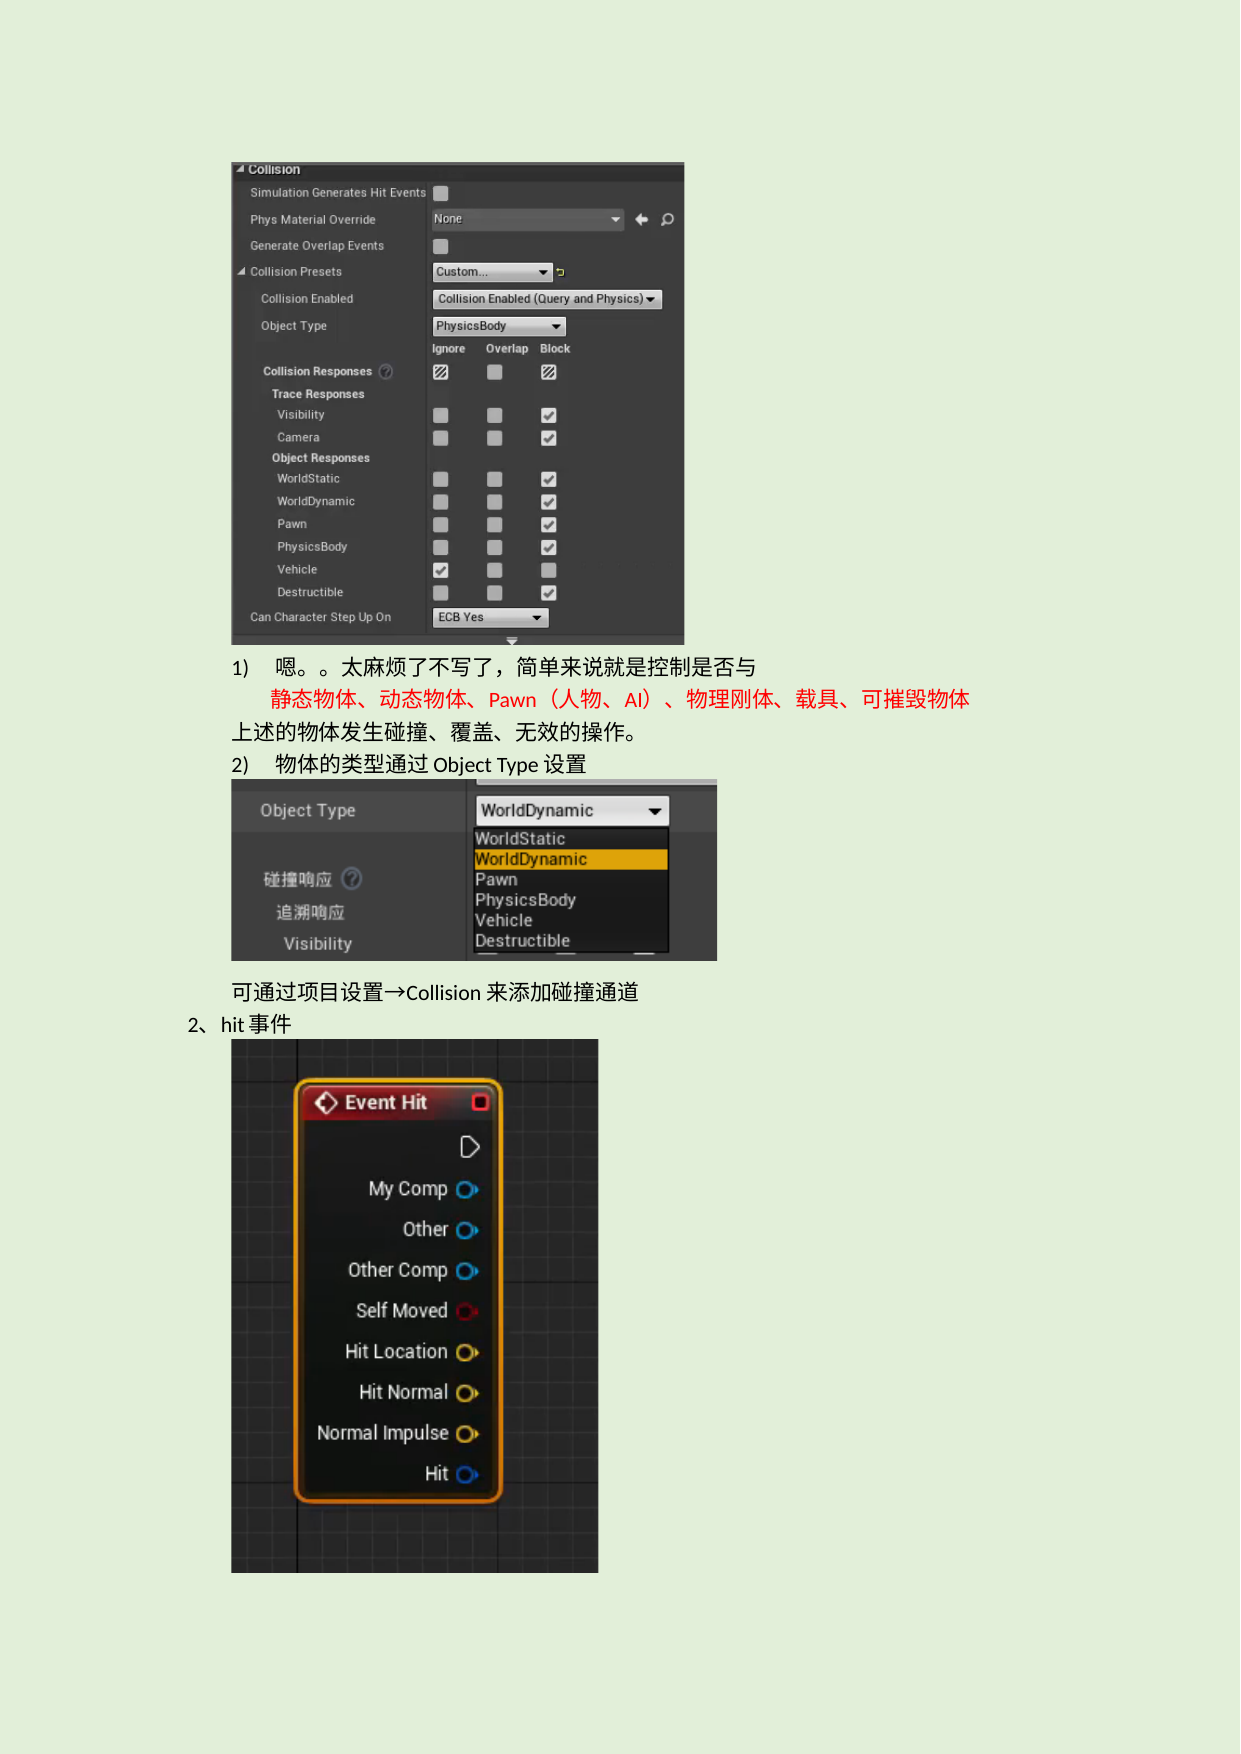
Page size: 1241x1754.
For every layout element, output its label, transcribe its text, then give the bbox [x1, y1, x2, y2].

list 物体的类型通过Object Type设置 [231, 747, 1053, 779]
text 可通过项目设置→Collision 来添加碰撞通道 [187, 974, 1053, 1007]
picture [231, 1039, 599, 1573]
text 静态物体、动态物体、Pawn（人物、AI）、物理刚体、载具、可摧毁物体 [187, 682, 1053, 714]
list 嗯。。太麻烦了不写了，简单来说就是控制是否与 [231, 649, 1053, 682]
text 上述的物体发生碰撞、覆盖、无效的操作。 [187, 714, 1053, 747]
picture [231, 162, 685, 645]
picture [231, 779, 718, 961]
text 2、hit事件 [187, 1007, 1053, 1039]
